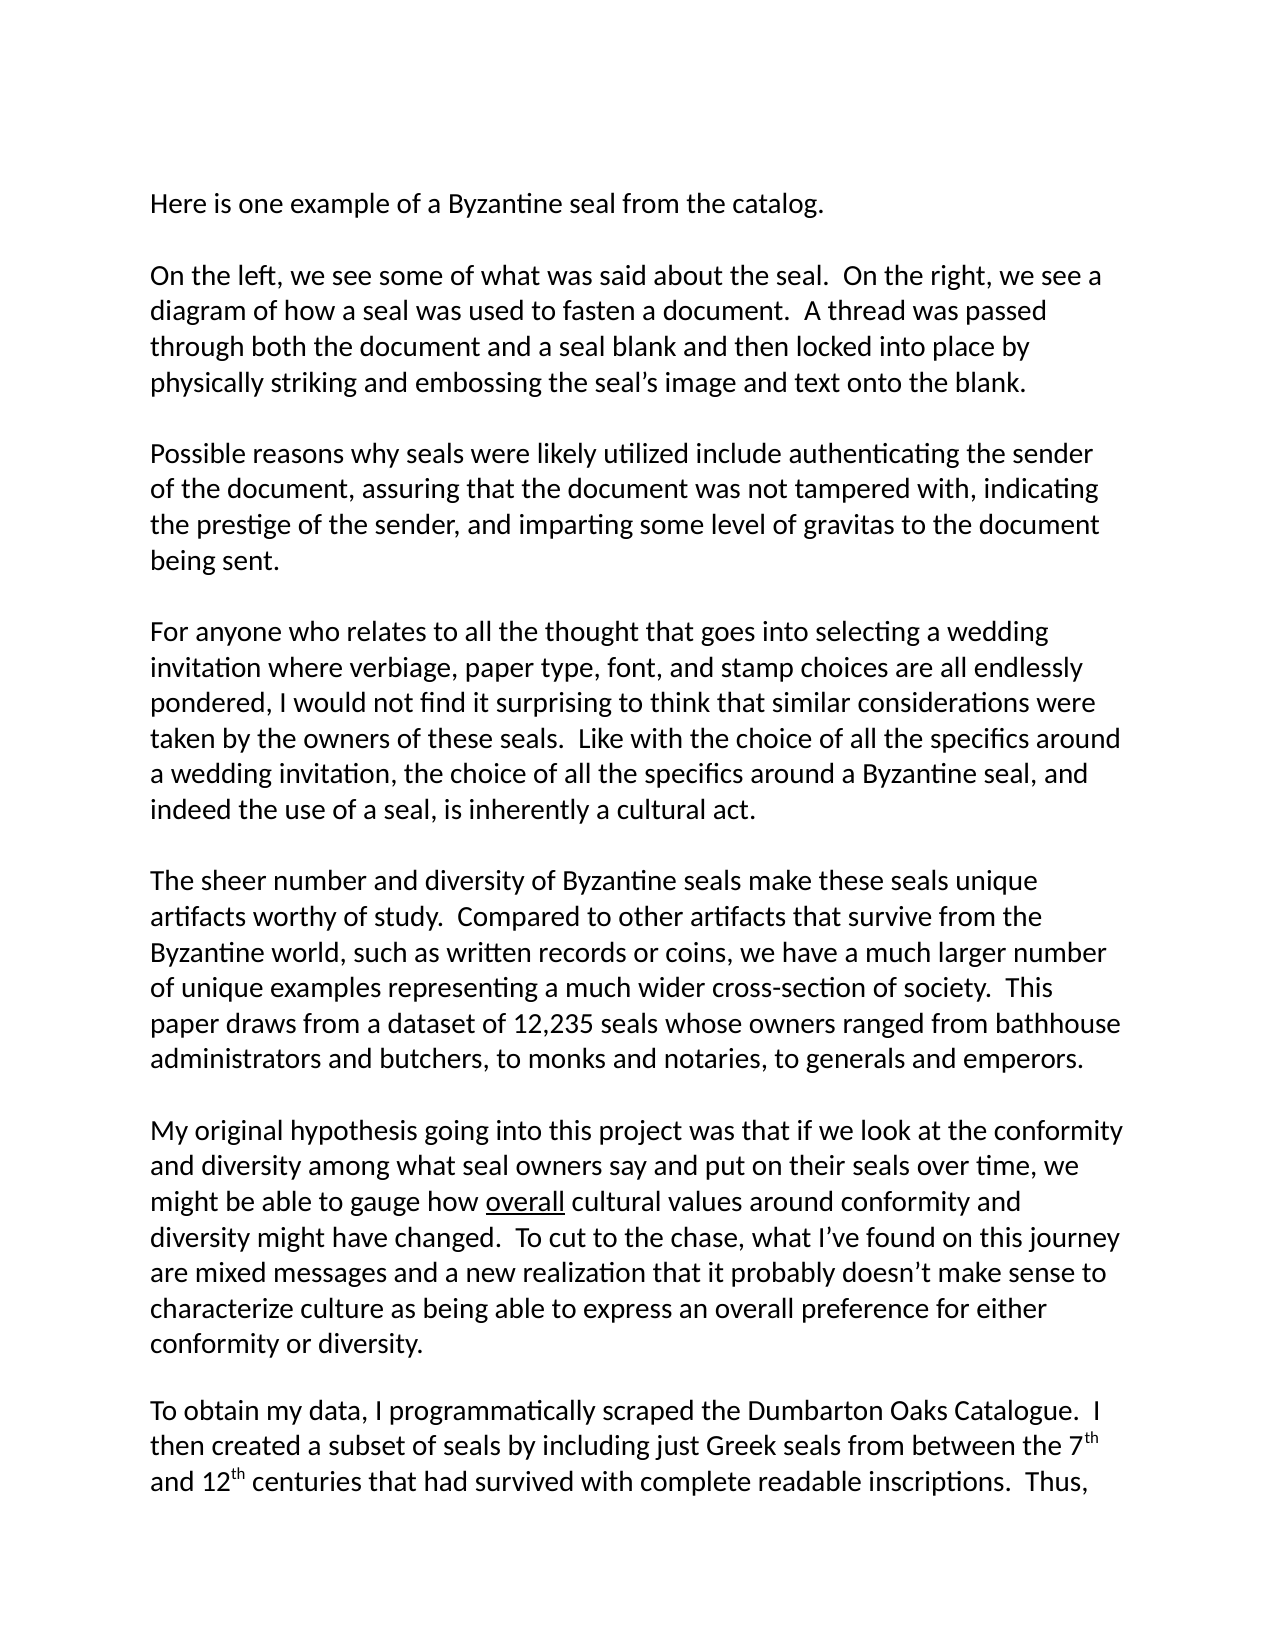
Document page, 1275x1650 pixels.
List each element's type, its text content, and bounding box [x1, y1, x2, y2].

text On the left, we see some of what was said about the seal. On the right, we see a diagram of how a seal was used to fasten a document. A thread was passed through both the document and a seal blank and then locked into place by physically striking and embossing the seal’s image and text onto the blank. [150, 257, 1125, 399]
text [150, 1392, 1125, 1499]
text Possible reasons why seals were likely utilized include authenticating the sender of the document, assuring that the document was not tampered with, indicating the prestige of the sender, and imparting some level of gravitas to the document being sent. [150, 435, 1125, 577]
text Here is one example of a Byzantine seal from the catalog. [150, 186, 1125, 221]
text For anyone who relates to all the thought that goes into selecting a wedding invitation where verbiage, paper type, font, and stamp choices are all endlessly pondered, I would not find it surprising to think that similar considerations were taken by the owners of these seals. Like with the choice of all the specifics around a wedding invitation, the choice of all the specifics around a Byzantine seal, and indeed the use of a seal, is inherently a cultural act. [150, 613, 1125, 827]
text My original hypothesis going into this project was that if we look at the conformity and diversity among what seal owners say and put on their seals over time, we might be able to gauge how overall cultural values around conformity and diversity might have changed. To cut to the chase, what I’ve found on this journey are mixed messages and a new realization that it probably doesn’t make sense to characterize culture as being able to express an overall preference for either conformity or diversity. [150, 1112, 1125, 1392]
text The sheer number and diversity of Byzantine seals make these seals unique artifacts worthy of study. Compared to other artifacts that survive from the Byzantine world, such as written records or coins, we have a much larger number of unique examples representing a much wider cross-section of society. This paper draws from a dataset of 12,235 seals whose owners ranged from bathhouse administrators and butchers, to monks and notaries, to generals and emperors. [150, 862, 1125, 1076]
